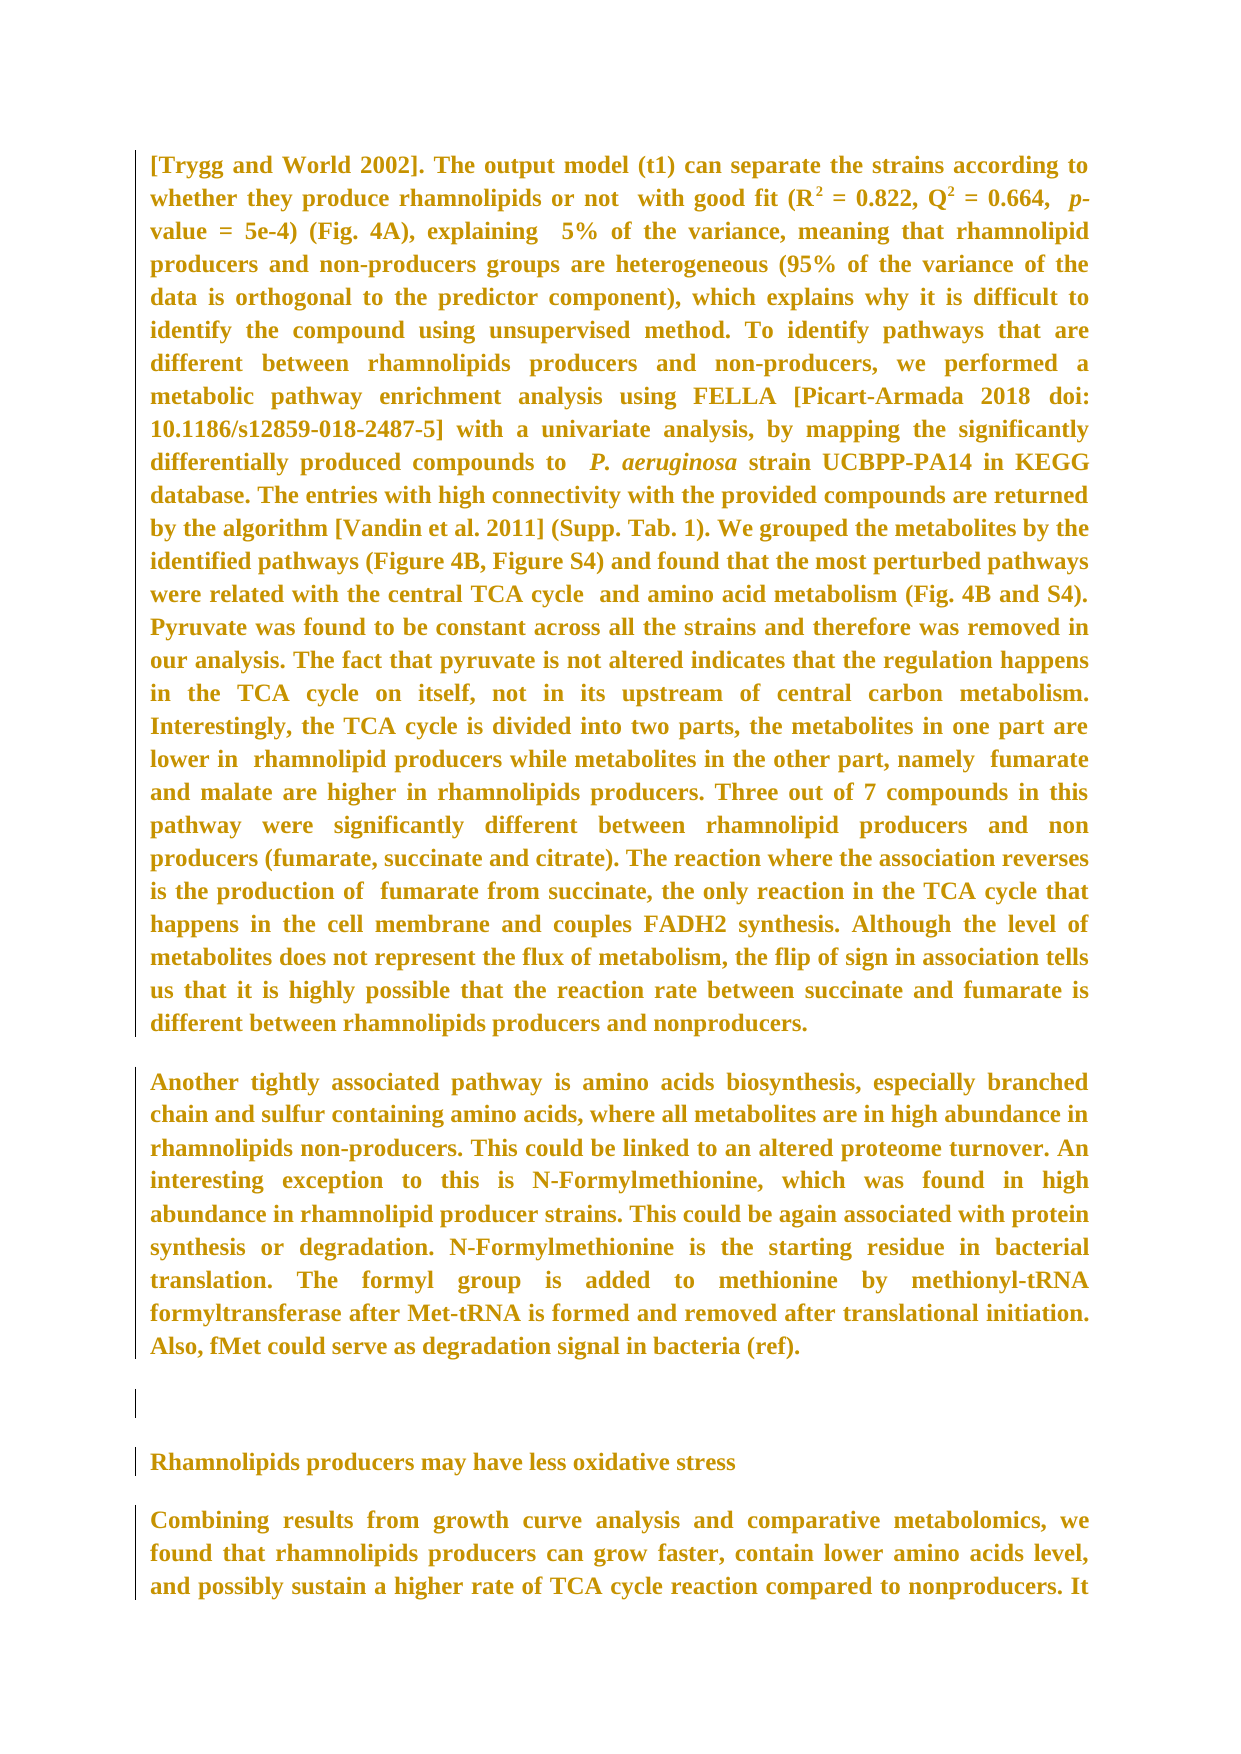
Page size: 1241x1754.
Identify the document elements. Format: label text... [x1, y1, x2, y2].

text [150, 1505, 1090, 1599]
text Rhamnolipids producers may have less oxidative stress [150, 1447, 1090, 1476]
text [150, 150, 1090, 1037]
text Another tightly associated pathway is amino acids biosynthesis, especially branched chain and sulfur containing amino acids, where all metabolites are in high abundance in rhamnolipids non-producers. This could be linked to an altered proteome turnover. An interesting exception to this is N-Formylmethionine, which was found in high abundance in rhamnolipid producer strains. This could be again associated with protein synthesis or degradation. N-Formylmethionine is the starting residue in bacterial translation. The formyl group is added to methionine by methionyl-tRNA formyltransferase after Met-tRNA is formed and removed after translational initiation. Also, fMet could serve as degradation signal in bacteria (ref). [150, 1067, 1090, 1359]
